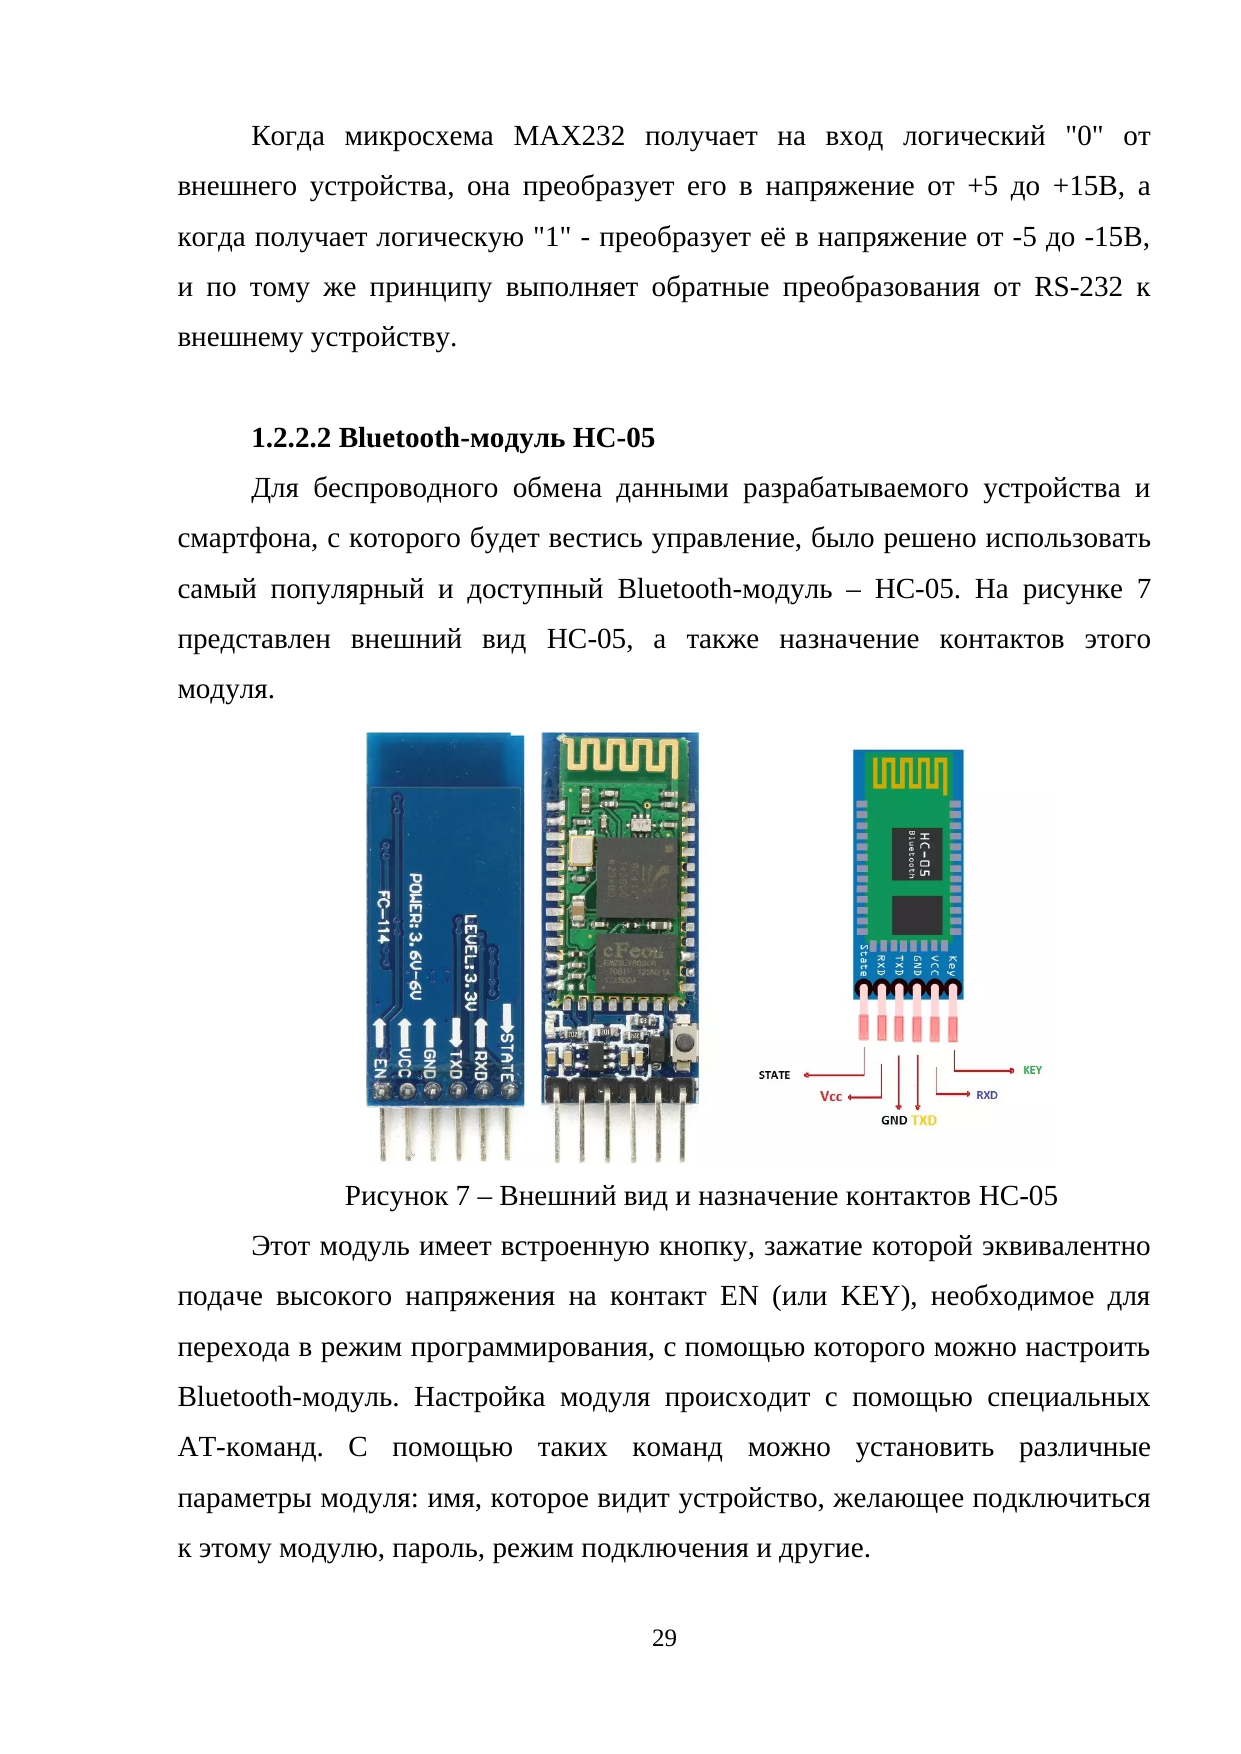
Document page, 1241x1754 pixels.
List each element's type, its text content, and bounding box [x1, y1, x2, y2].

text Этот модуль имеет встроенную кнопку, зажатие которой эквивалентно подаче высокого напряжения на контакт EN (или KEY), необходимое для перехода в режим программирования, с помощью которого можно настроить Bluetooth-модуль. Настройка модуля происходит с помощью специальных AT-команд. С помощью таких команд можно установить различные параметры модуля: имя, которое видит устройство, желающее подключиться к этому модулю, пароль, режим подключения и другие. [177, 1228, 1152, 1563]
text Когда микросхема MAX232 получает на вход логический "0" от внешнего устройства, она преобразует его в напряжение от +5 до +15В, а когда получает логическую "1" - преобразует её в напряжение от -5 до -15В, и по тому же принципу выполняет обратные преобразования от RS-232 к внешнему устройству. [177, 118, 1152, 353]
subtitle 1.2.2.2 Bluetooth-модуль HC-05 [177, 420, 1152, 453]
text Рисунок 7 – Внешний вид и назначение контактов HC-05 [177, 1178, 1152, 1211]
text Для беспроводного обмена данными разрабатываемого устройства и смартфона, с которого будет вестись управление, было решено использовать самый популярный и доступный Bluetooth-модуль – HC-05. На рисунке 7 представлен внешний вид HC-05, а также назначение контактов этого модуля. [177, 470, 1152, 705]
picture [351, 721, 1052, 1164]
